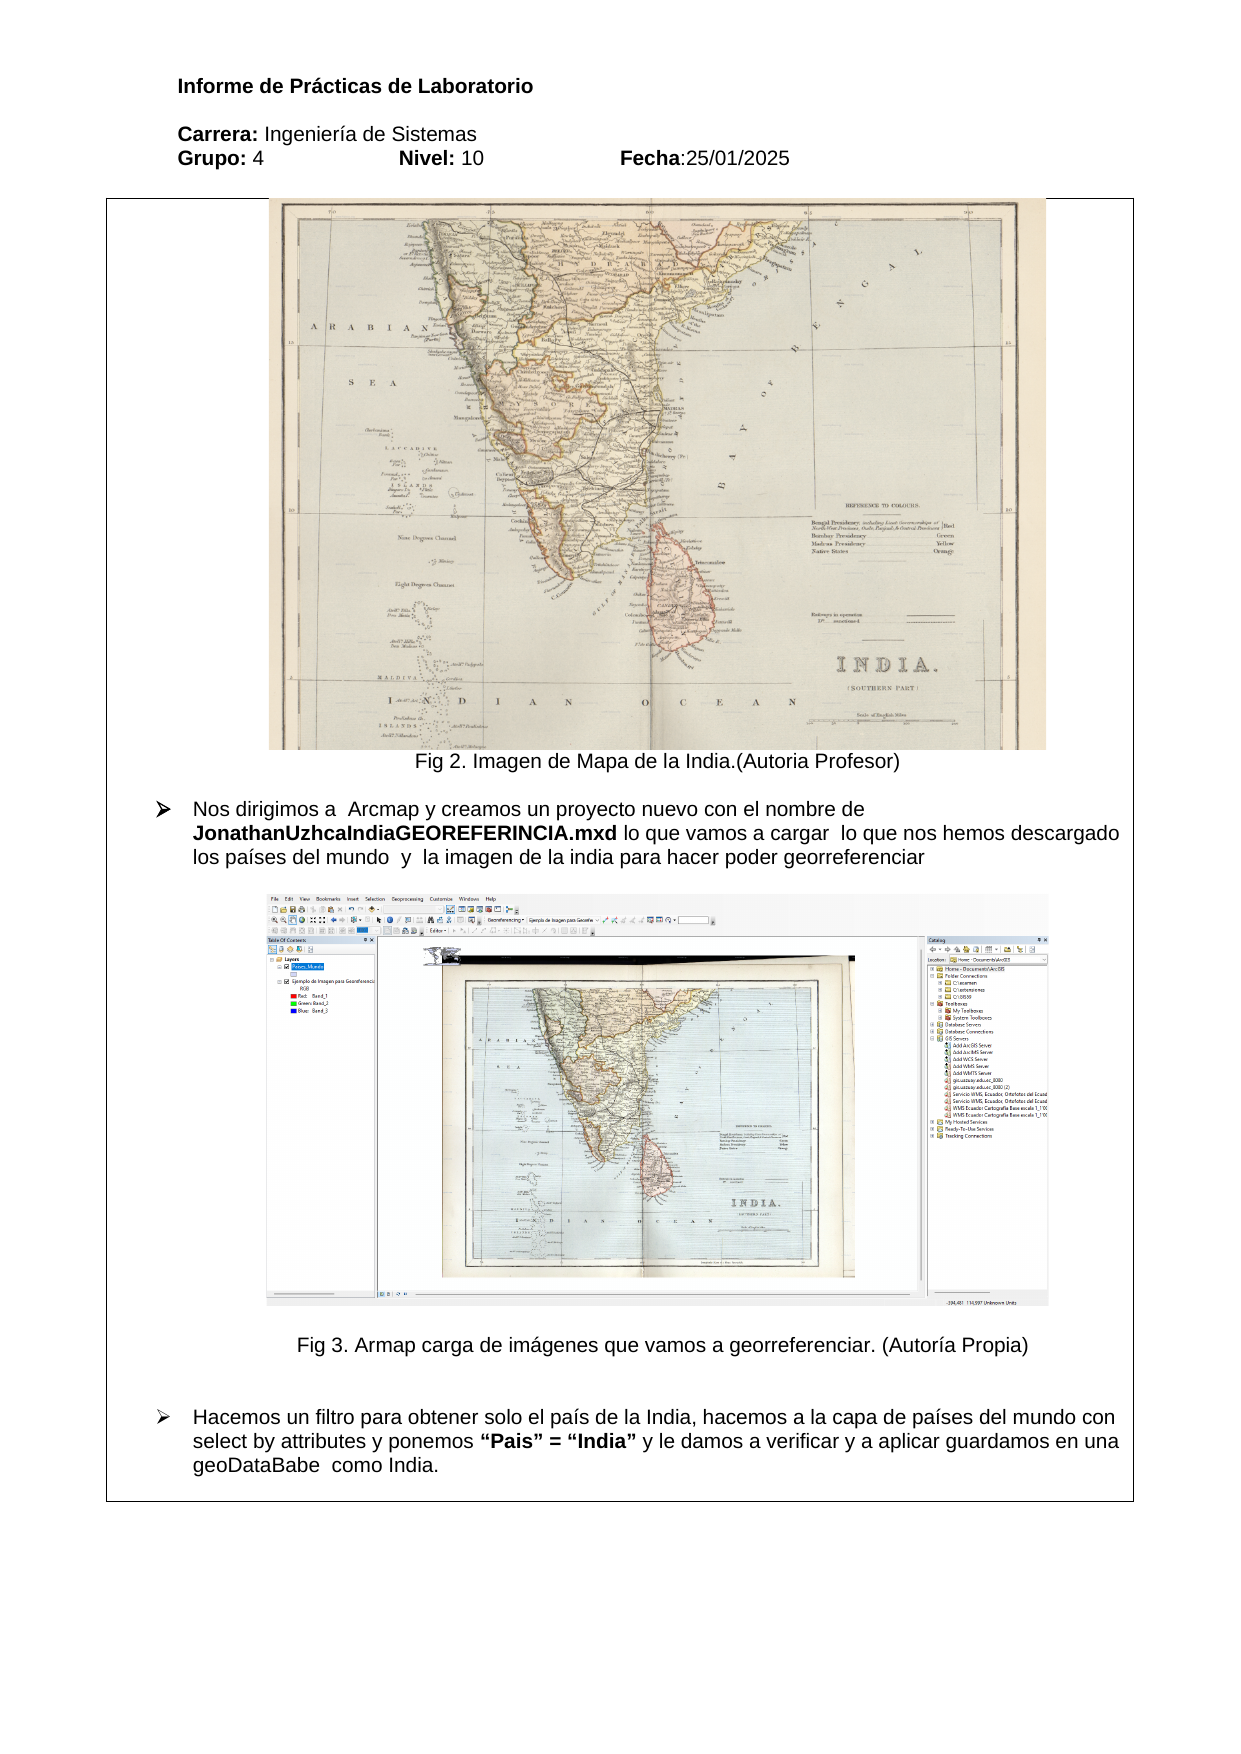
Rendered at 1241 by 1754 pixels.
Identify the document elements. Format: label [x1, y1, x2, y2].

table_cell [107, 199, 1133, 1501]
picture [268, 198, 1047, 750]
picture [266, 893, 1049, 1306]
